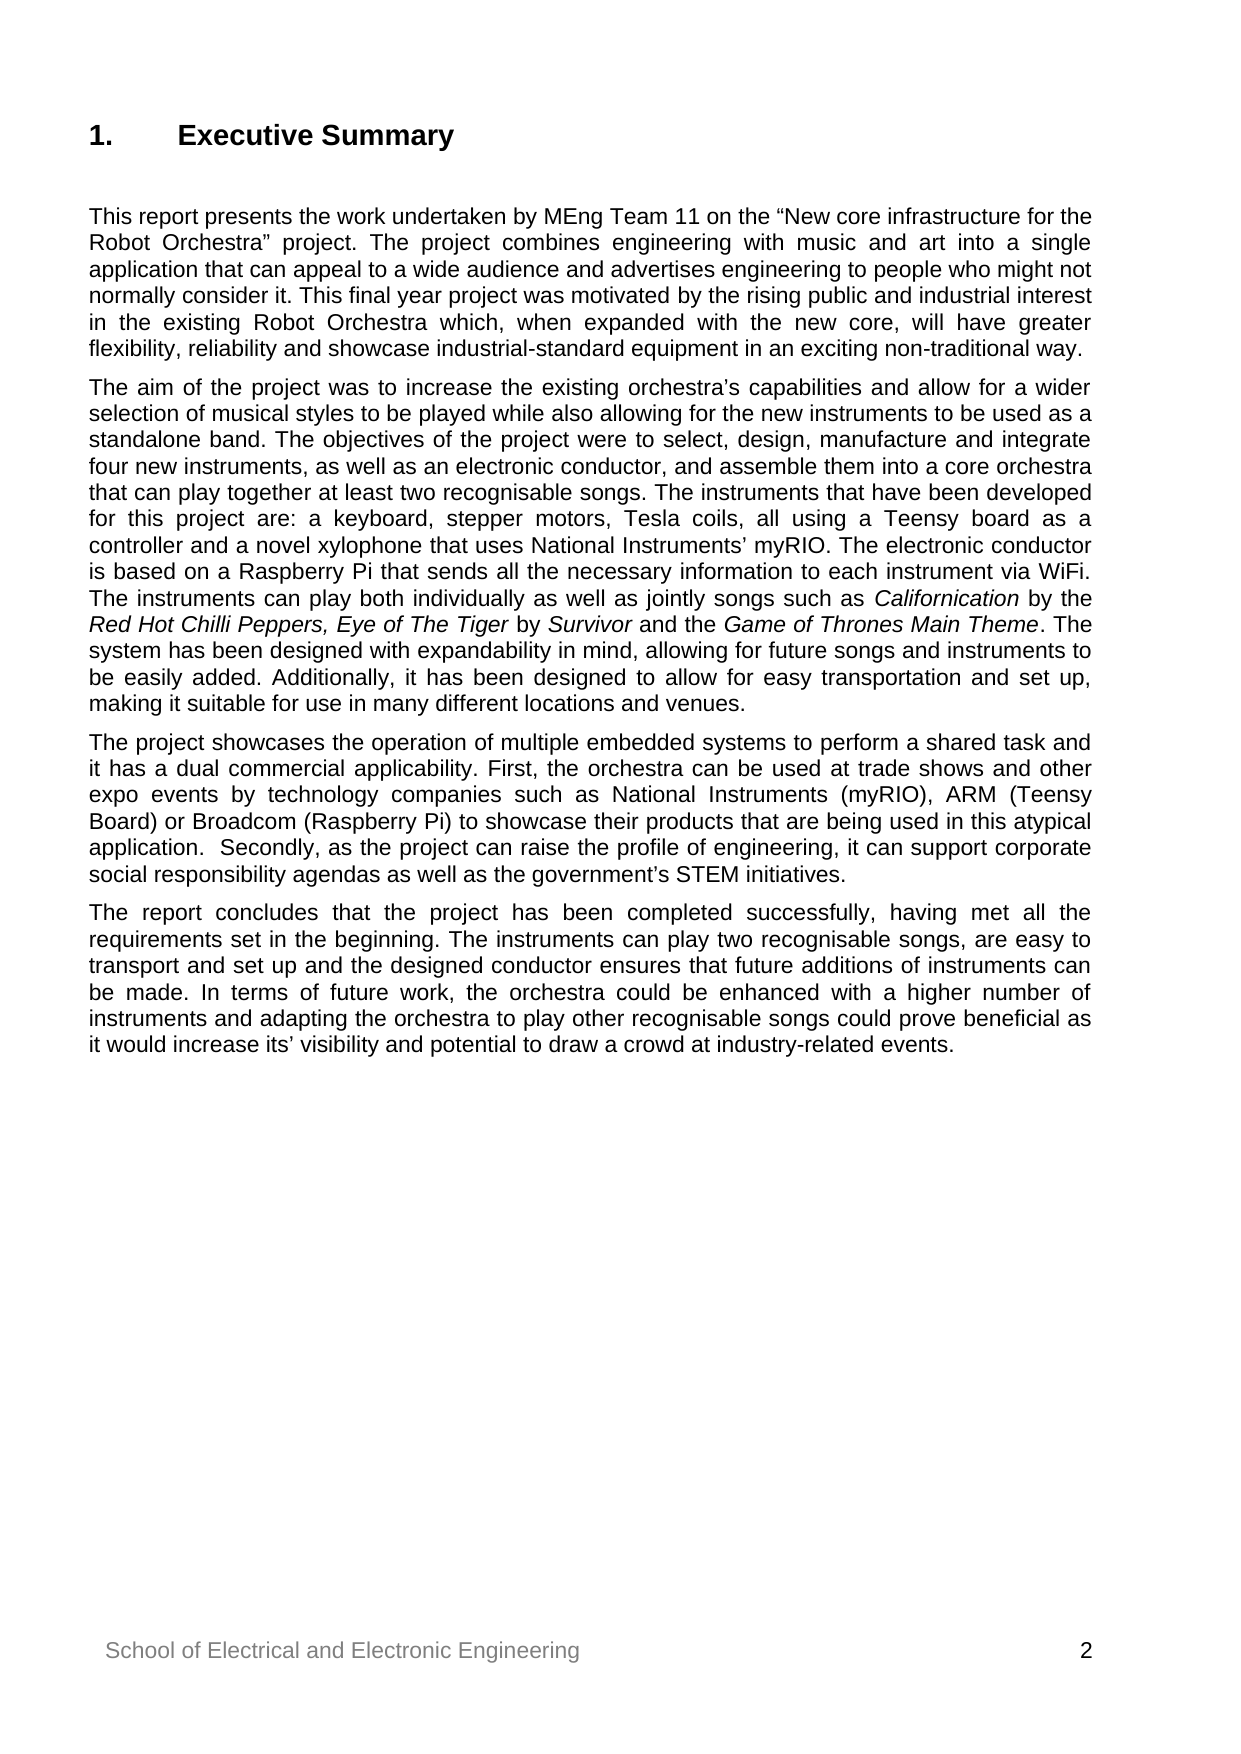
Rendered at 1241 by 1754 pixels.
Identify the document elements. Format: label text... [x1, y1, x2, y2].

text The report concludes that the project has been completed successfully, having met all the requirements set in the beginning. The instruments can play two recognisable songs, are easy to transport and set up and the designed conductor ensures that future additions of instruments can be made. In terms of future work, the orchestra could be enhanced with a higher number of instruments and adapting the orchestra to play other recognisable songs could prove beneficial as it would increase its’ visibility and potential to draw a crowd at industry-related events. [89, 899, 1092, 1057]
subtitle Executive Summary [89, 118, 1092, 152]
text The aim of the project was to increase the existing orchestra’s capabilities and allow for a wider selection of musical styles to be played while also allowing for the new instruments to be used as a standalone band. The objectives of the project were to select, design, manufacture and integrate four new instruments, as well as an electronic conductor, and assemble them into a core orchestra that can play together at least two recognisable songs. The instruments that have been developed for this project are: a keyboard, stepper motors, Tesla coils, all using a Teensy board as a controller and a novel xylophone that uses National Instruments’ myRIO. The electronic conductor is based on a Raspberry Pi that sends all the necessary information to each instrument via WiFi. The instruments can play both individually as well as jointly songs such as Californication by the Red Hot Chilli Peppers, Eye of The Tiger by Survivor and the Game of Thrones Main Theme. The system has been designed with expandability in mind, allowing for future songs and instruments to be easily added. Additionally, it has been designed to allow for easy transportation and set up, making it suitable for use in many different locations and venues. [89, 374, 1092, 716]
text This report presents the work undertaken by MEng Team 11 on the “New core infrastructure for the Robot Orchestra” project. The project combines engineering with music and art into a single application that can appeal to a wide audience and advertises engineering to people who might not normally consider it. This final year project was motivated by the rising public and industrial interest in the existing Robot Orchestra which, when expanded with the new core, will have greater flexibility, reliability and showcase industrial-standard equipment in an exciting non-traditional way. [89, 203, 1092, 361]
text The project showcases the operation of multiple embedded systems to perform a shared task and it has a dual commercial applicability. First, the orchestra can be used at trade shows and other expo events by technology companies such as National Instruments (myRIO), ARM (Teensy Board) or Broadcom (Raspberry Pi) to showcase their products that are being used in this atypical application. Secondly, as the project can raise the profile of engineering, it can support corporate social responsibility agendas as well as the government’s STEM initiatives. [89, 729, 1092, 887]
